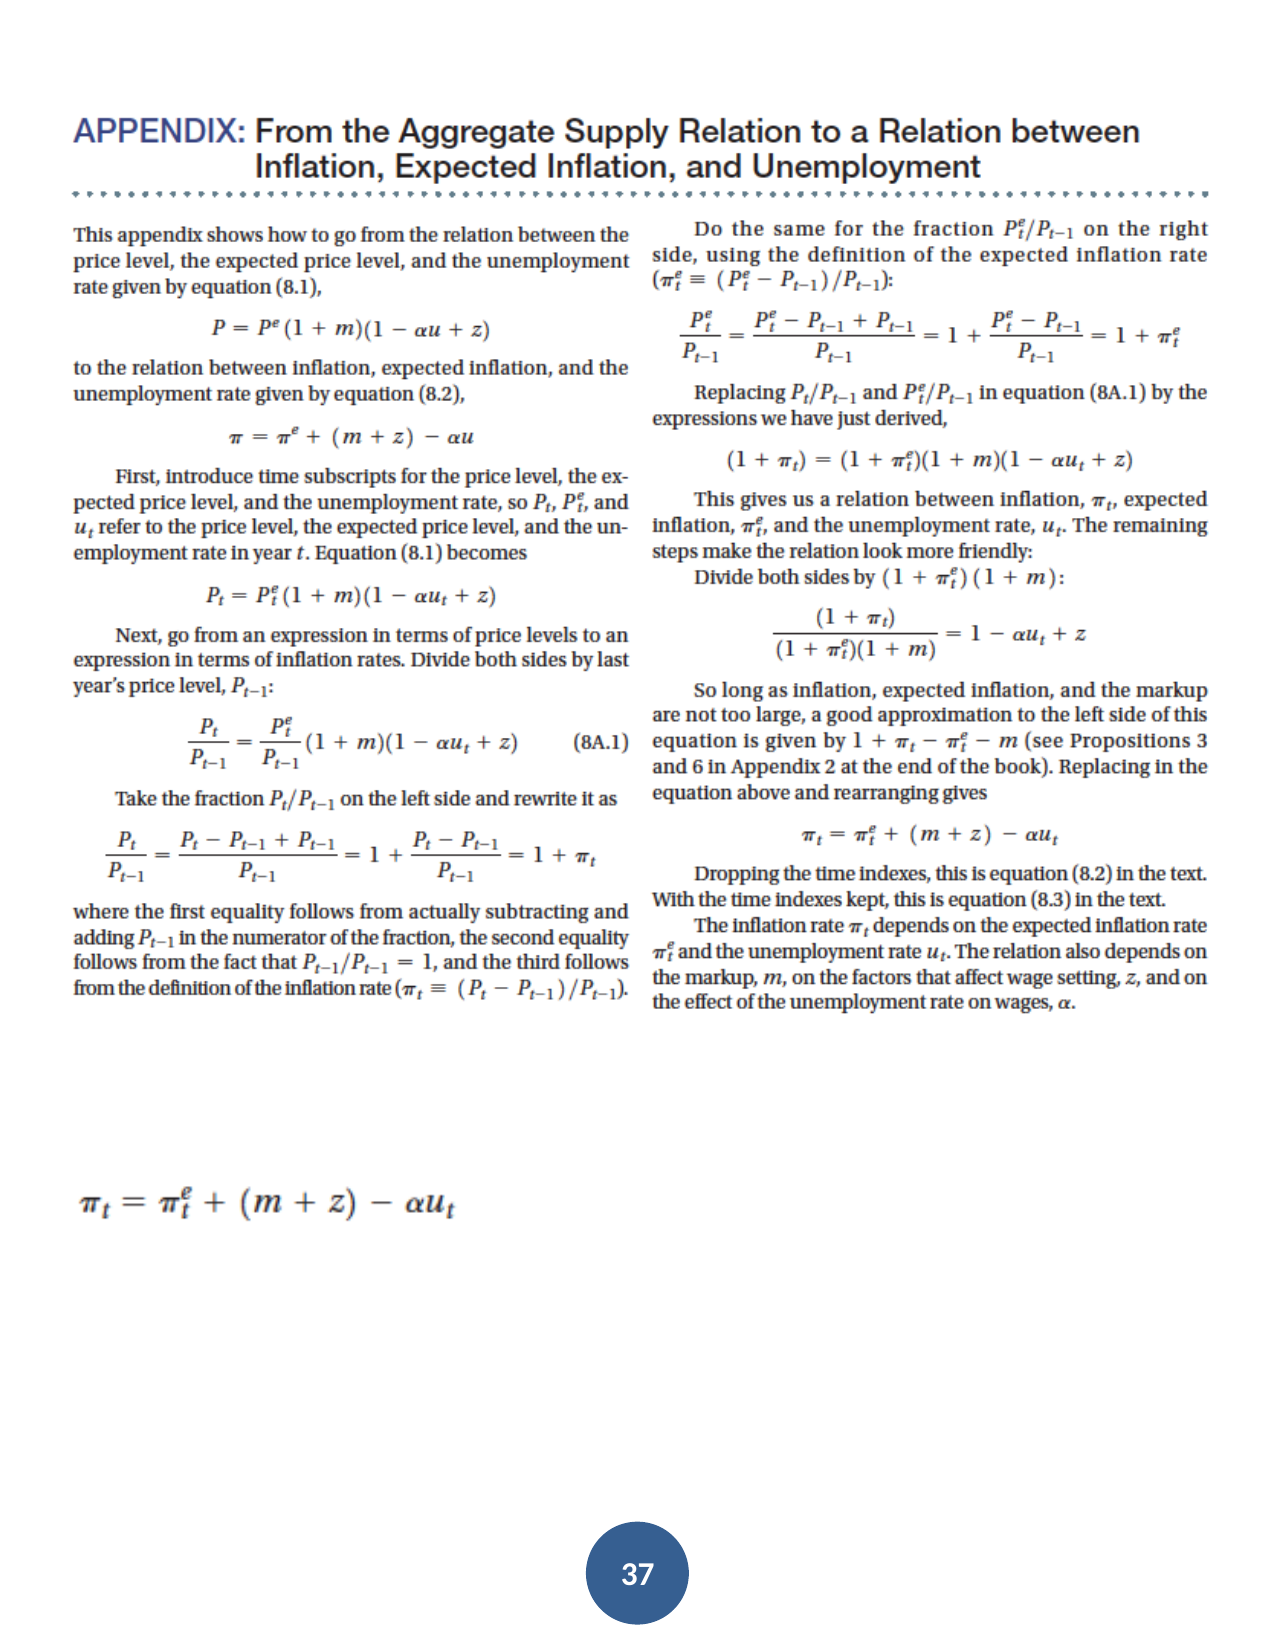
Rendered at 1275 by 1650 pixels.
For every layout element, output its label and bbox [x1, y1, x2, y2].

picture [63, 1183, 470, 1234]
picture [63, 103, 1236, 1041]
